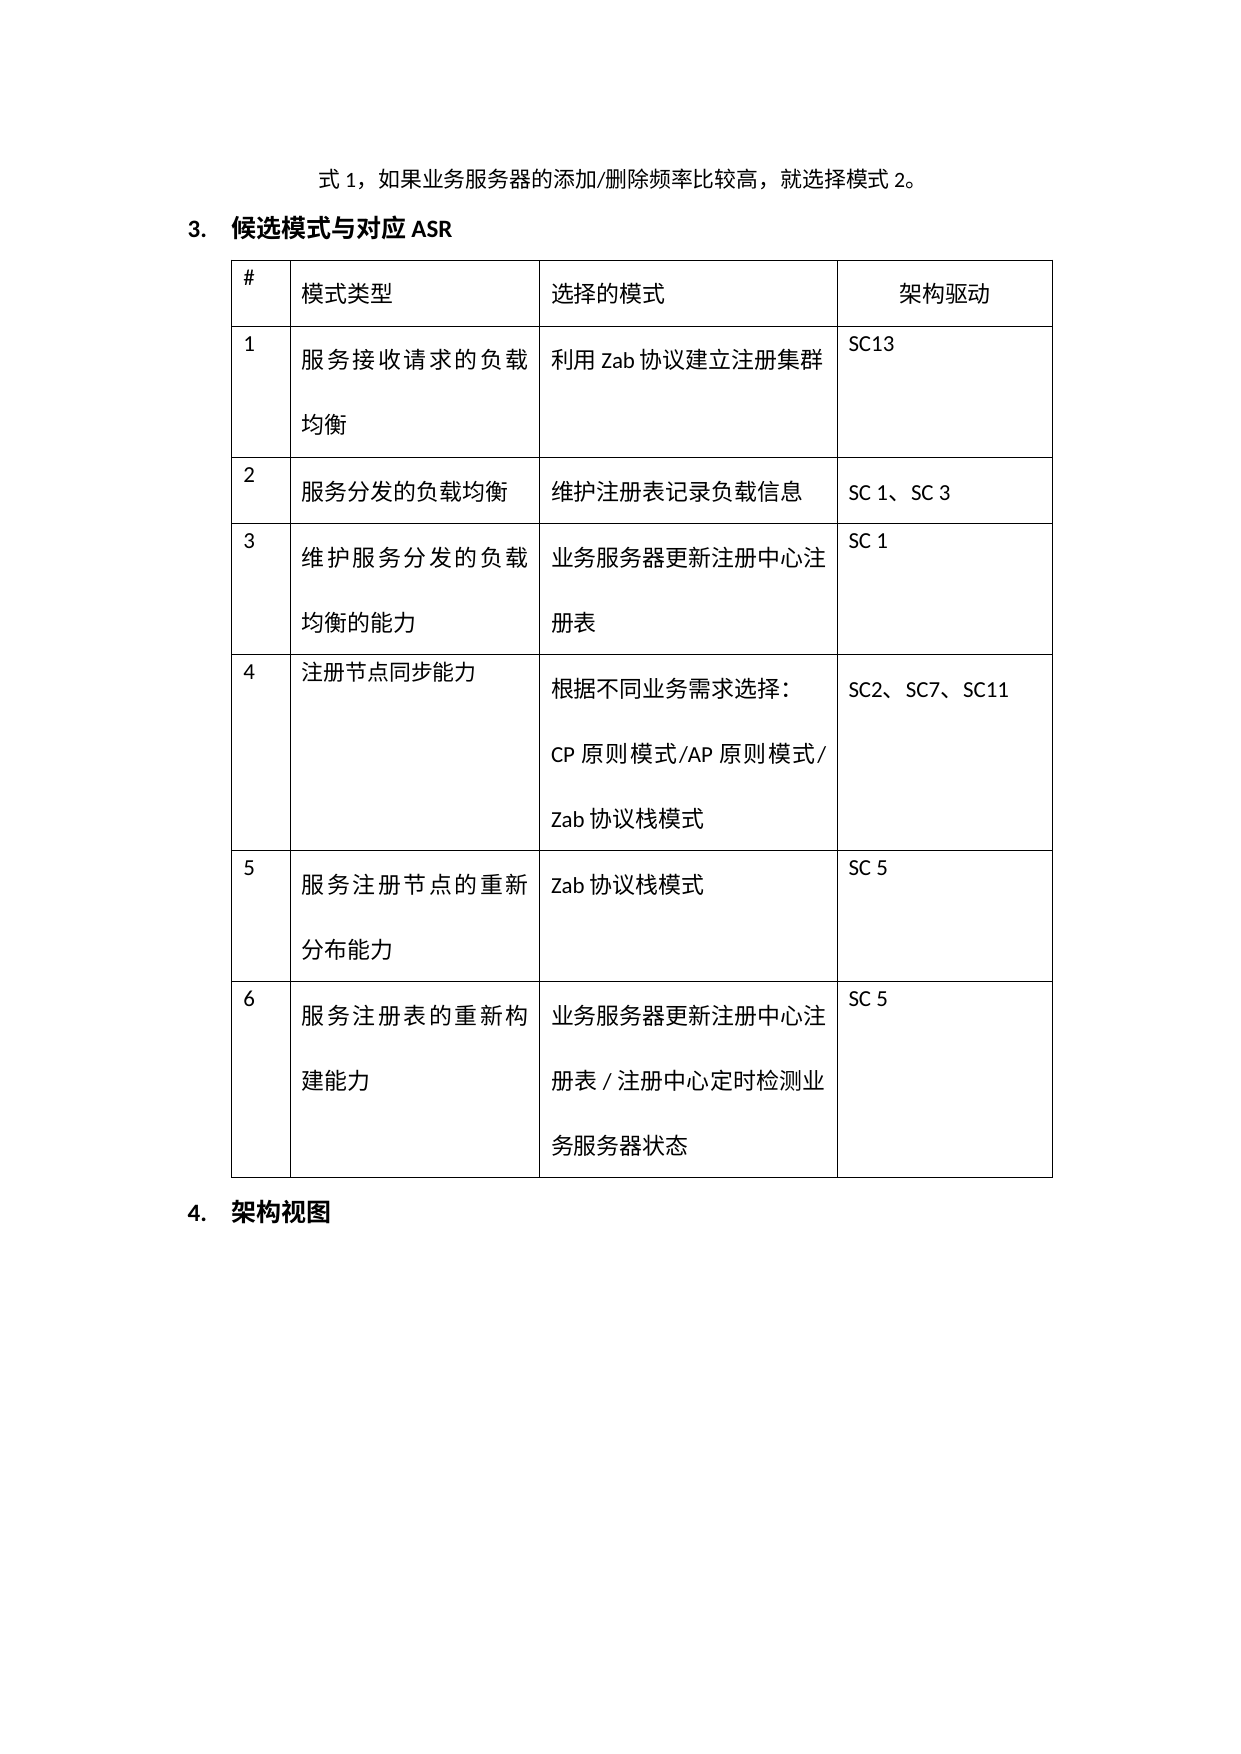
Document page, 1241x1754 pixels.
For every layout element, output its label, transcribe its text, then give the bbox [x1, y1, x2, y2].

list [319, 162, 1053, 194]
table_cell 4 [232, 655, 290, 850]
table_cell SC 5 [838, 982, 1052, 1177]
table_cell 3 [232, 524, 290, 654]
table_header 选择的模式 [540, 261, 837, 326]
table_cell 维护服务分发的负载均衡的能力 [291, 524, 539, 654]
table_cell 5 [232, 851, 290, 981]
table_cell 2 [232, 458, 290, 523]
table_cell 利用Zab协议建立注册集群 [540, 327, 837, 457]
table_cell 服务接收请求的负载均衡 [291, 327, 539, 457]
table_cell SC13 [838, 327, 1052, 457]
table_cell 服务注册表的重新构建能力 [291, 982, 539, 1177]
table_cell 1 [232, 327, 290, 457]
table_cell 维护注册表记录负载信息 [540, 458, 837, 523]
table_header # [232, 261, 290, 326]
table_cell SC 1、SC 3 [838, 458, 1052, 523]
list 架构视图 [187, 1178, 1053, 1243]
table_cell SC 1 [838, 524, 1052, 654]
table_cell Zab协议栈模式 [540, 851, 837, 981]
table_cell SC 5 [838, 851, 1052, 981]
table_header 模式类型 [291, 261, 539, 326]
list 候选模式与对应ASR [187, 194, 1053, 259]
table_cell 业务服务器更新注册中心注册表 / 注册中心定时检测业务服务器状态 [540, 982, 837, 1177]
table_cell 注册节点同步能力 [291, 655, 539, 850]
table_cell 业务服务器更新注册中心注册表 [540, 524, 837, 654]
table_cell SC2、SC7、SC11 [838, 655, 1052, 850]
table_cell 根据不同业务需求选择： CP原则模式/AP原则模式/Zab协议栈模式 [540, 655, 837, 850]
table_cell 服务分发的负载均衡 [291, 458, 539, 523]
table_cell 6 [232, 982, 290, 1177]
table_header 架构驱动 [838, 261, 1052, 326]
table_cell 服务注册节点的重新分布能力 [291, 851, 539, 981]
